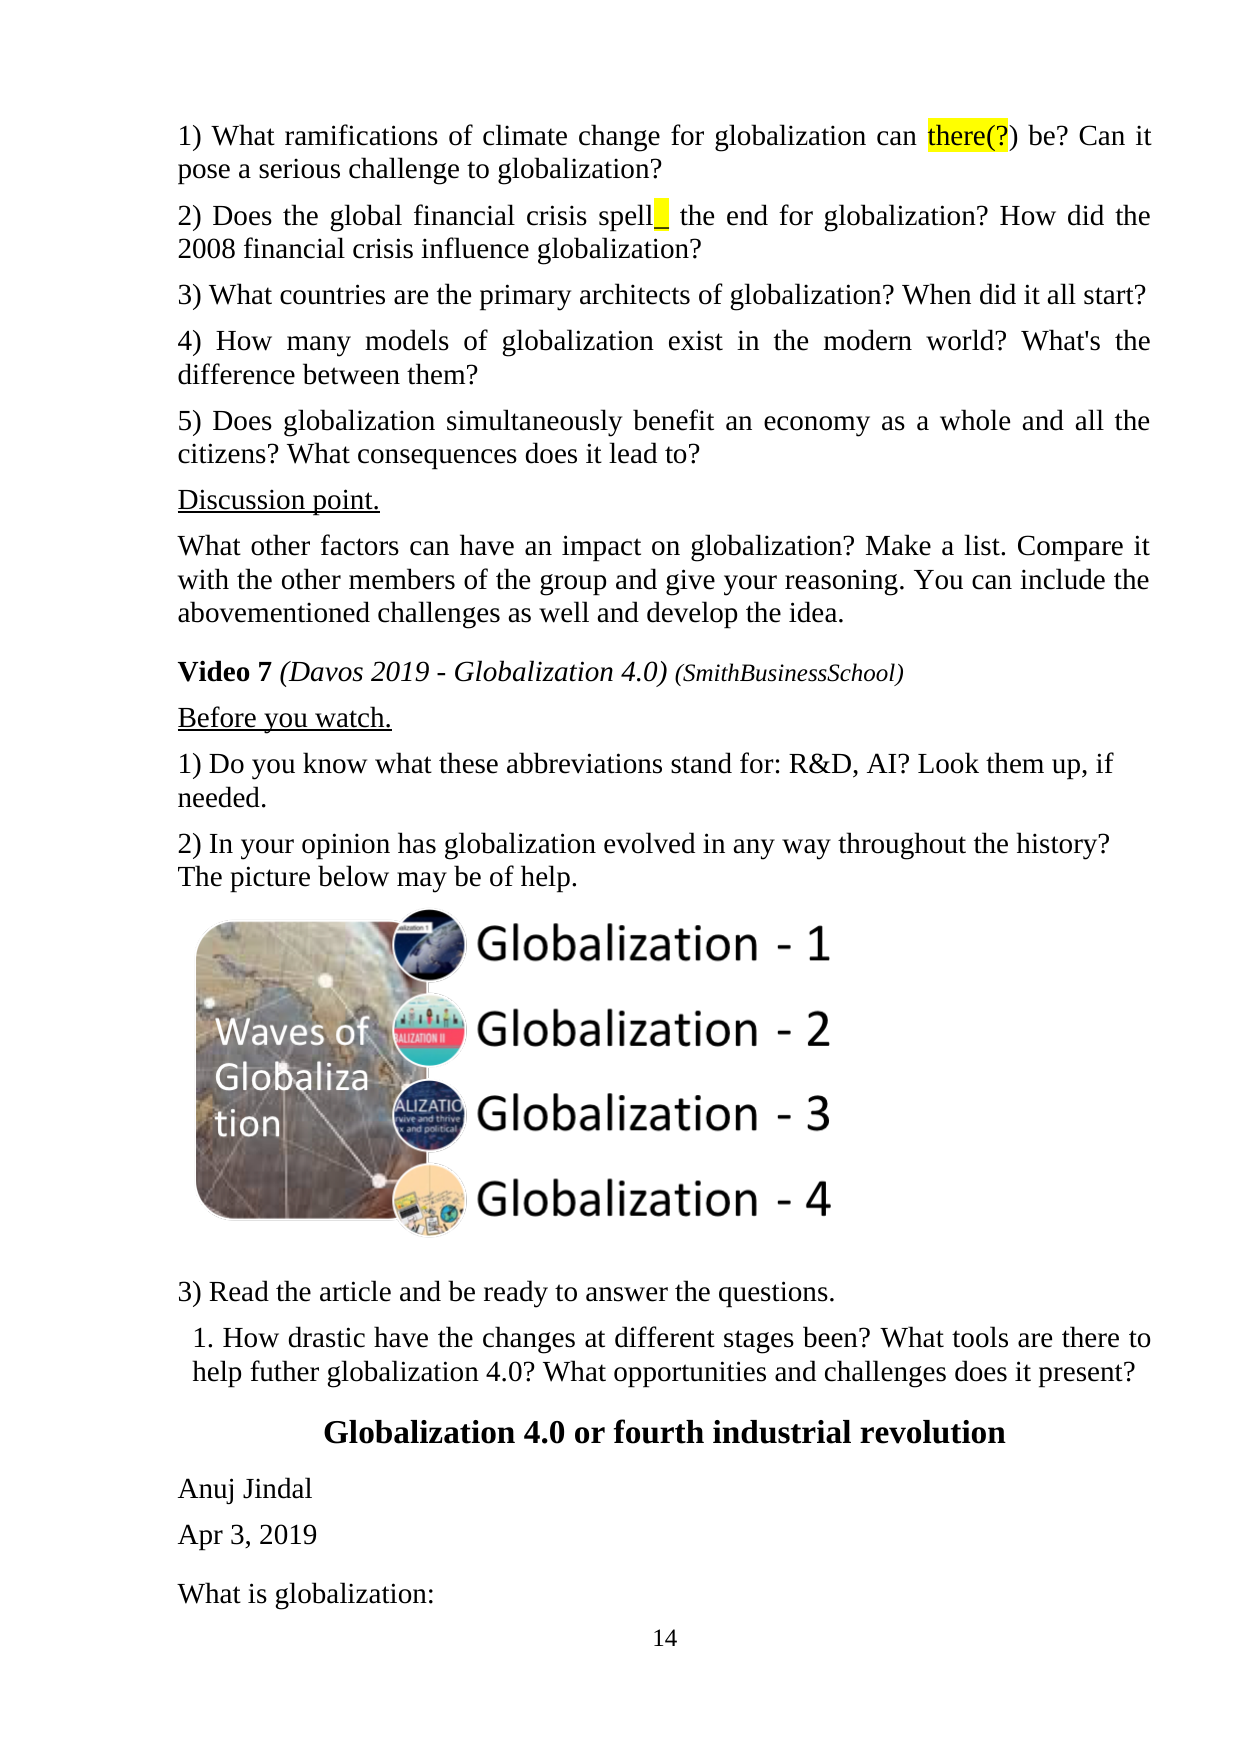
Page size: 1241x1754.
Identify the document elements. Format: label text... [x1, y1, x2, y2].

text 4) How many models of globalization exist in the modern world? What's the difference between them? [177, 323, 1152, 390]
text 3) Read the article and be ready to answer the questions. [177, 1274, 1152, 1308]
text Before you watch. [177, 700, 1152, 734]
text Anuj Jindal [177, 1471, 1152, 1505]
text Globalization 4.0 or fourth industrial revolution [177, 1412, 1152, 1451]
text Video 7 (Davos 2019 - Globalization 4.0) (SmithBusinessSchool) [177, 654, 1152, 688]
picture [177, 892, 865, 1262]
text 1. How drastic have the changes at different stages been? What tools are there to help futher globalization 4.0? What opportunities and challenges does it present? [192, 1320, 1152, 1387]
text 2) Does the global financial crisis spell_ the end for globalization? How did the 2008 financial crisis influence globalization? [177, 198, 1152, 265]
text What other factors can have an impact on globalization? Make a list. Compare it with the other members of the group and give your reasoning. You can include the abovementioned challenges as well and develop the idea. [177, 528, 1152, 629]
text 1) What ramifications of climate change for globalization can there(?) be? Can it pose a serious challenge to globalization? [177, 118, 1152, 185]
text Apr 3, 2019 [177, 1517, 1152, 1551]
text Discussion point. [177, 482, 1152, 516]
text 1) Do you know what these abbreviations stand for: R&D, AI? Look them up, if needed. [177, 746, 1152, 813]
text 5) Does globalization simultaneously benefit an economy as a whole and all the citizens? What consequences does it lead to? [177, 403, 1152, 470]
text What is globalization: [177, 1576, 1152, 1609]
text 3) What countries are the primary architects of globalization? When did it all start? [177, 277, 1152, 311]
